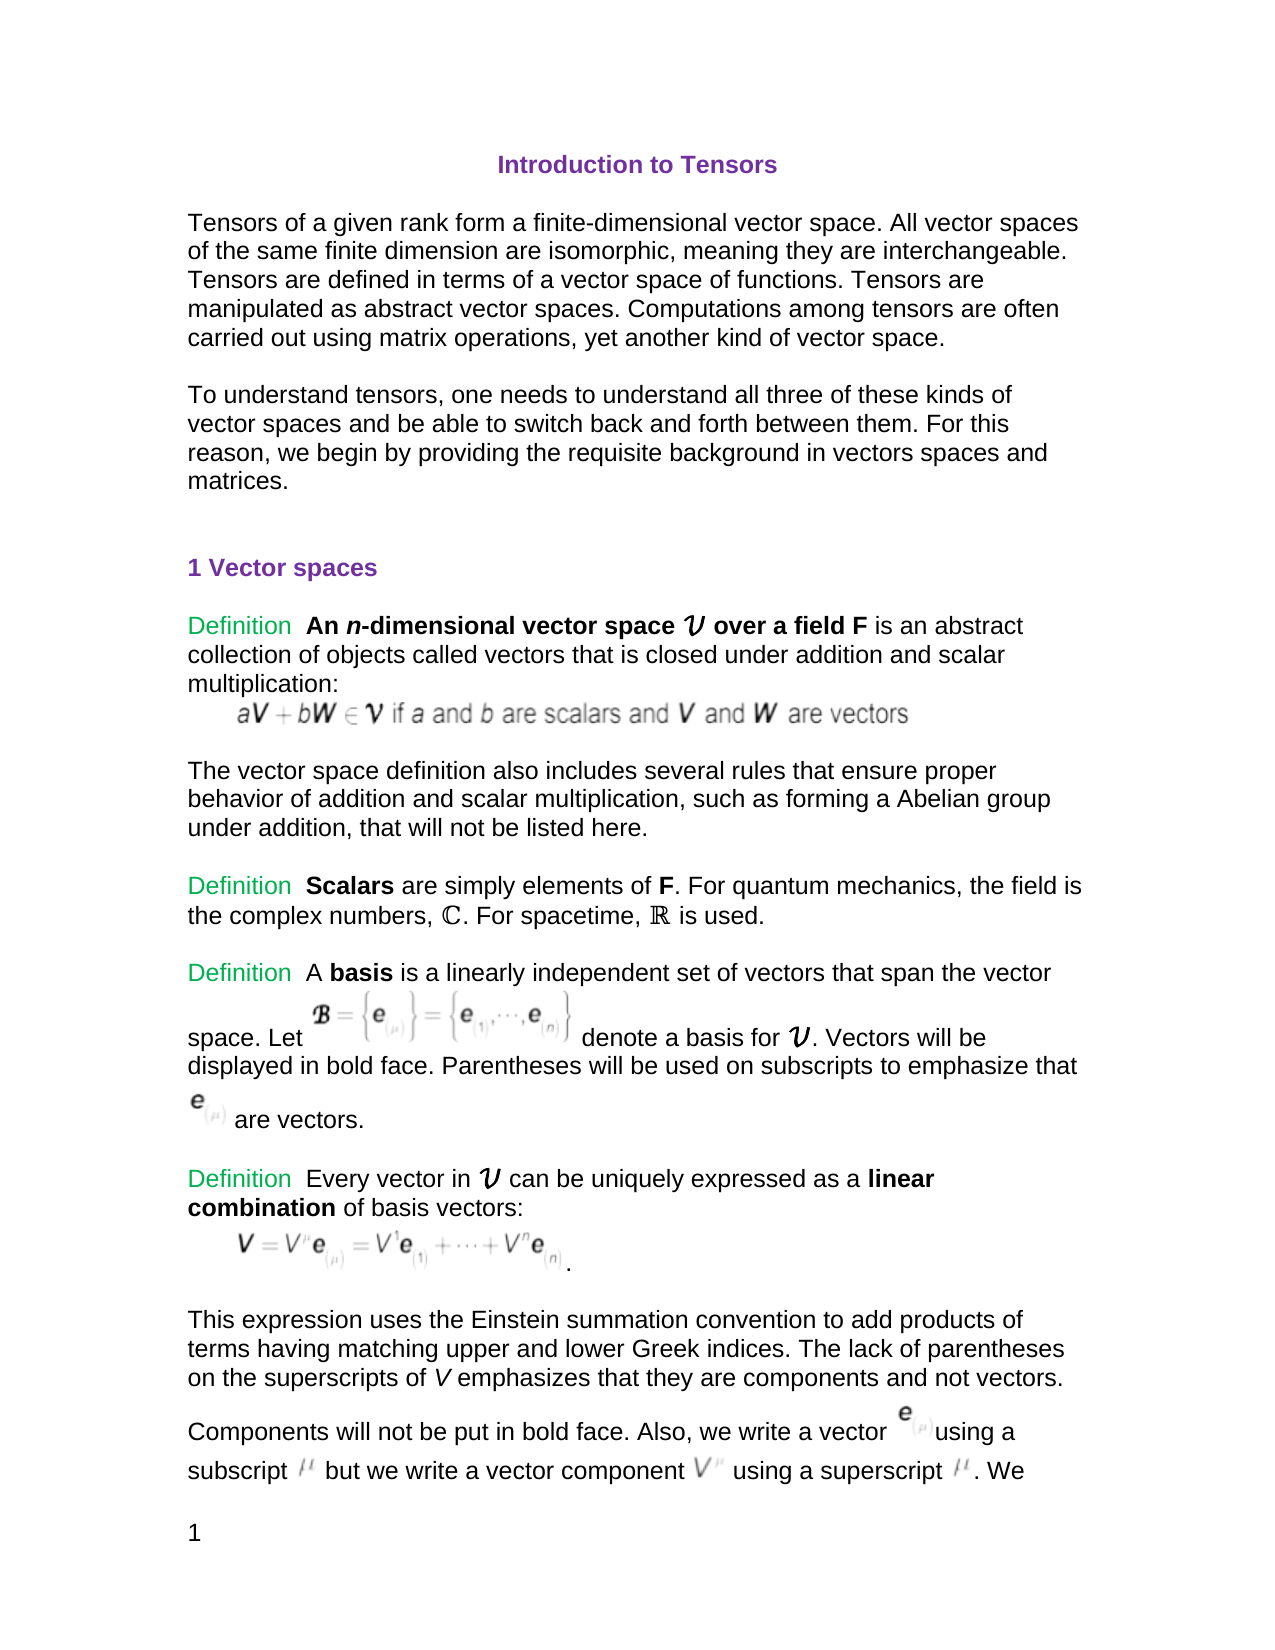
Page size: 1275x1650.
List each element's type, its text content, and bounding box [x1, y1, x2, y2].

text . [187, 1221, 1087, 1277]
text Definition An n-dimensional vector space 𝒱 over a field F is an abstract collection of objects called vectors that is closed under addition and scalar multiplication: [187, 610, 1087, 698]
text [187, 1306, 1087, 1485]
text Definition Scalars are simply elements of F. For quantum mechanics, the field is the complex numbers, ℂ. For spacetime, ℝ is used. [187, 871, 1087, 929]
text The vector space definition also includes several rules that ensure proper behavior of addition and scalar multiplication, such as forming a Abelian group under addition, that will not be listed here. [187, 756, 1087, 842]
text 1 Vector spaces [187, 552, 1087, 581]
text To understand tensors, one needs to understand all three of these kinds of vector spaces and be able to switch back and forth between them. For this reason, we begin by providing the requisite background in vectors spaces and matrices. [187, 380, 1087, 495]
text Definition A basis is a linearly independent set of vectors that span the vector space. Let denote a basis for 𝒱. Vectors will be displayed in bold face. Parentheses will be used on subscripts to emphasize that are vectors. [187, 958, 1087, 1134]
text Introduction to Tensors [187, 150, 1087, 179]
text Definition Every vector in 𝒱 can be uniquely expressed as a linear combination of basis vectors: [187, 1163, 1087, 1221]
text Tensors of a given rank form a finite-dimensional vector space. All vector spaces of the same finite dimension are isomorphic, meaning they are interchangeable. Tensors are defined in terms of a vector space of functions. Tensors are manipulated as abstract vector spaces. Computations among tensors are often carried out using matrix operations, yet another kind of vector space. [187, 207, 1087, 351]
